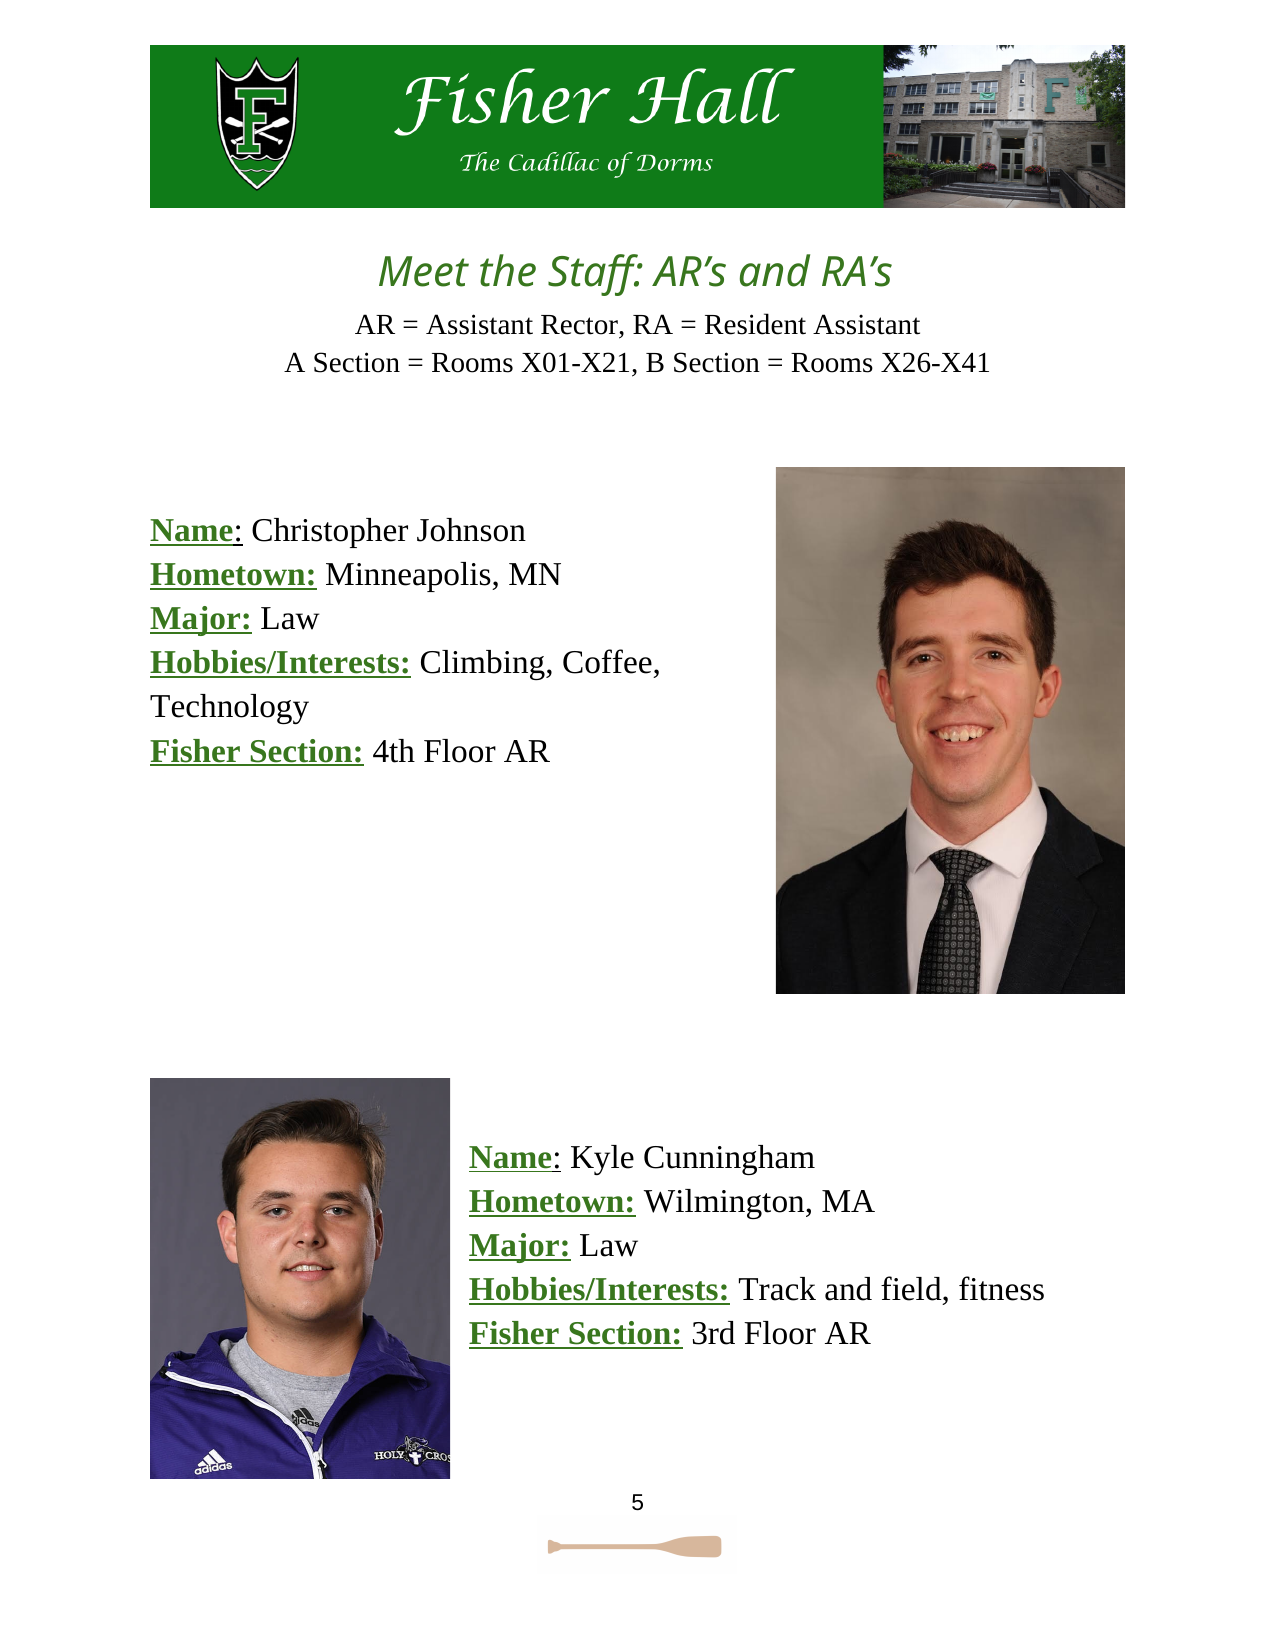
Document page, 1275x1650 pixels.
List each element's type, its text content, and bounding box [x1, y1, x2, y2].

picture [150, 1078, 451, 1479]
text A Section = Rooms X01-X21, B Section = Rooms X26-X41 [150, 345, 1125, 379]
text Major: Law [451, 1226, 1125, 1264]
text Fisher Section: 4th Floor AR [150, 731, 775, 769]
picture [537, 1515, 737, 1574]
picture [775, 467, 1125, 994]
text Name: Christopher Johnson [150, 511, 775, 549]
text Hometown: Wilmington, MA [451, 1181, 1125, 1220]
text Hobbies/Interests: Track and field, fitness [451, 1269, 1125, 1308]
text Hobbies/Interests: Climbing, Coffee, Technology [150, 643, 775, 725]
text Hometown: Minneapolis, MN [150, 554, 775, 593]
text AR = Assistant Rector, RA = Resident Assistant [150, 307, 1125, 340]
text Fisher Section: 3rd Floor AR [451, 1314, 1125, 1352]
subtitle Meet the Staff: AR’s and RA’s [150, 242, 1125, 298]
picture [150, 45, 1125, 208]
text Major: Law [150, 599, 775, 637]
text Name: Kyle Cunningham [451, 1137, 1125, 1176]
